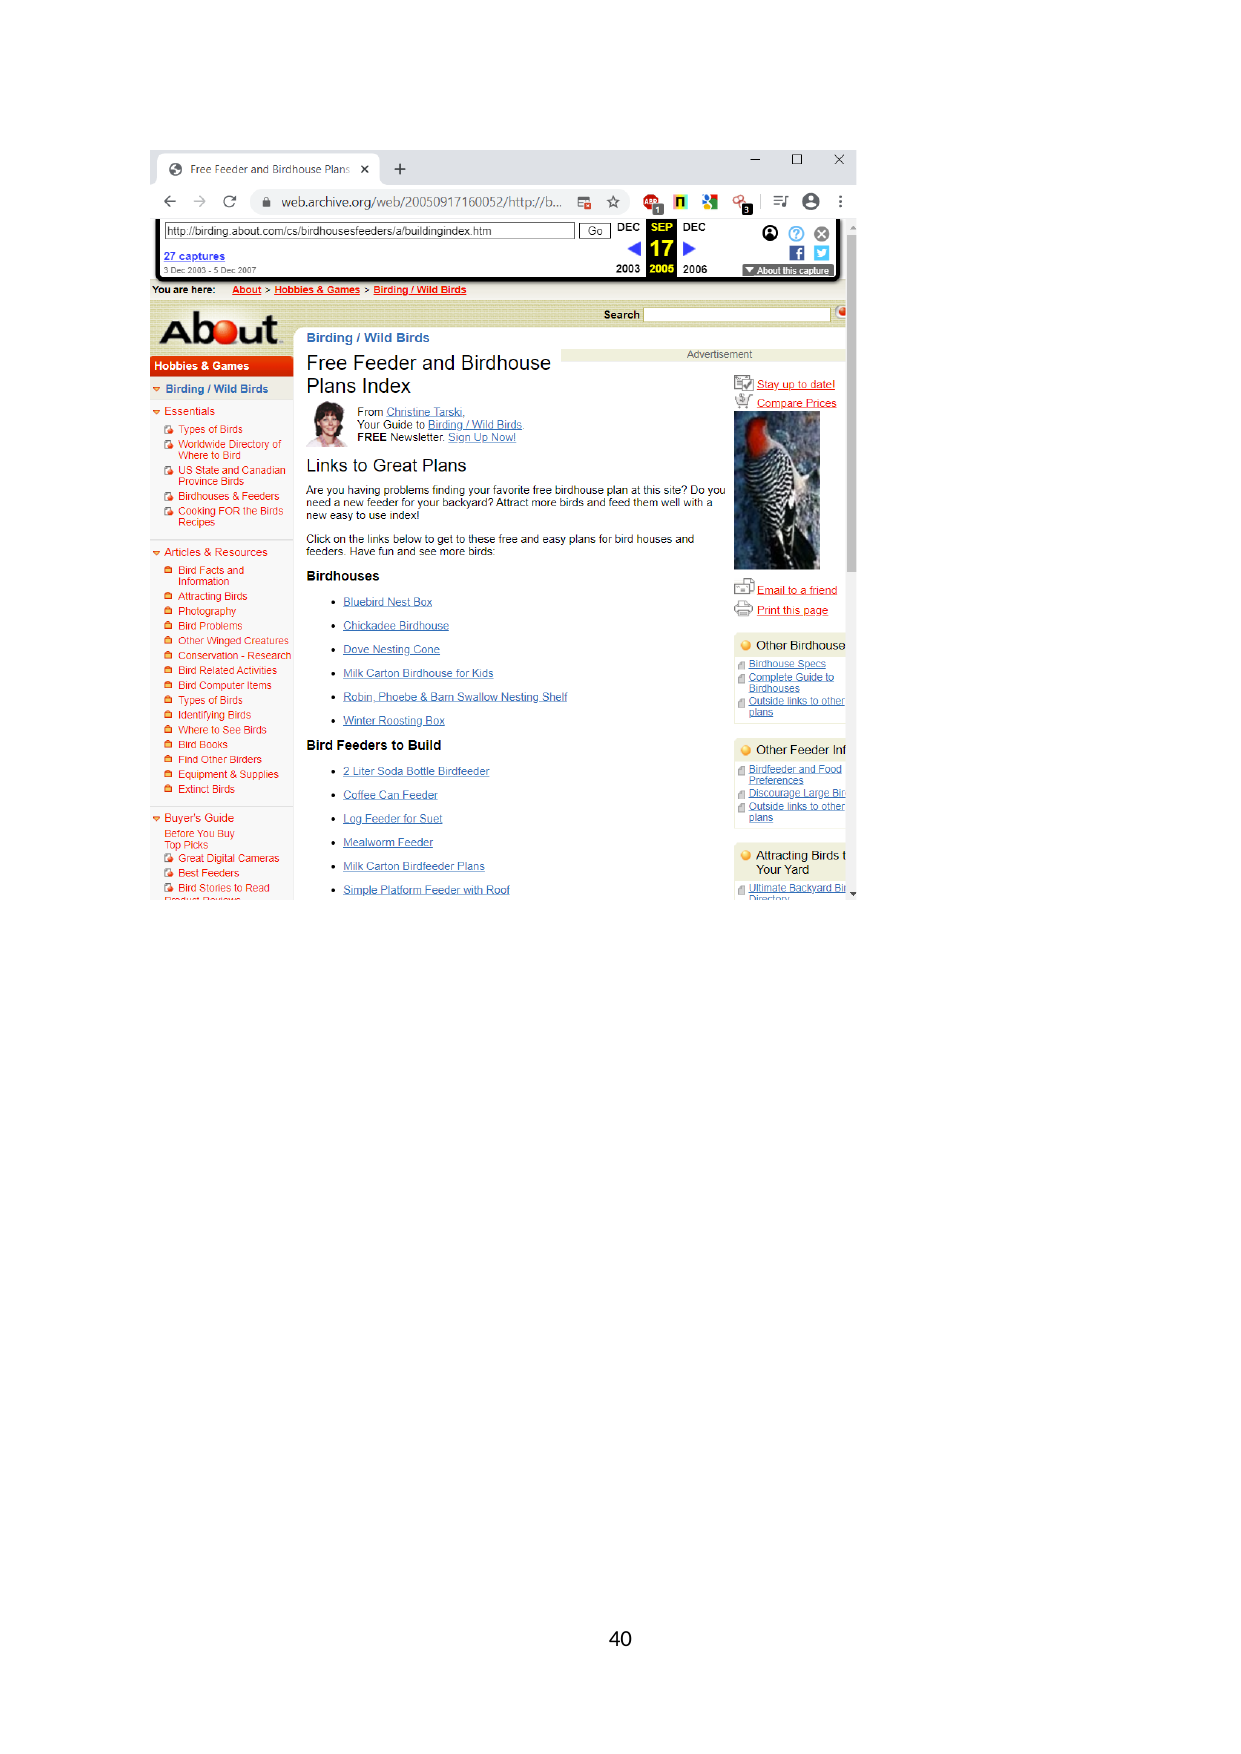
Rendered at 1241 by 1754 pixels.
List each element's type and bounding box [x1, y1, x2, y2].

picture [150, 150, 857, 900]
